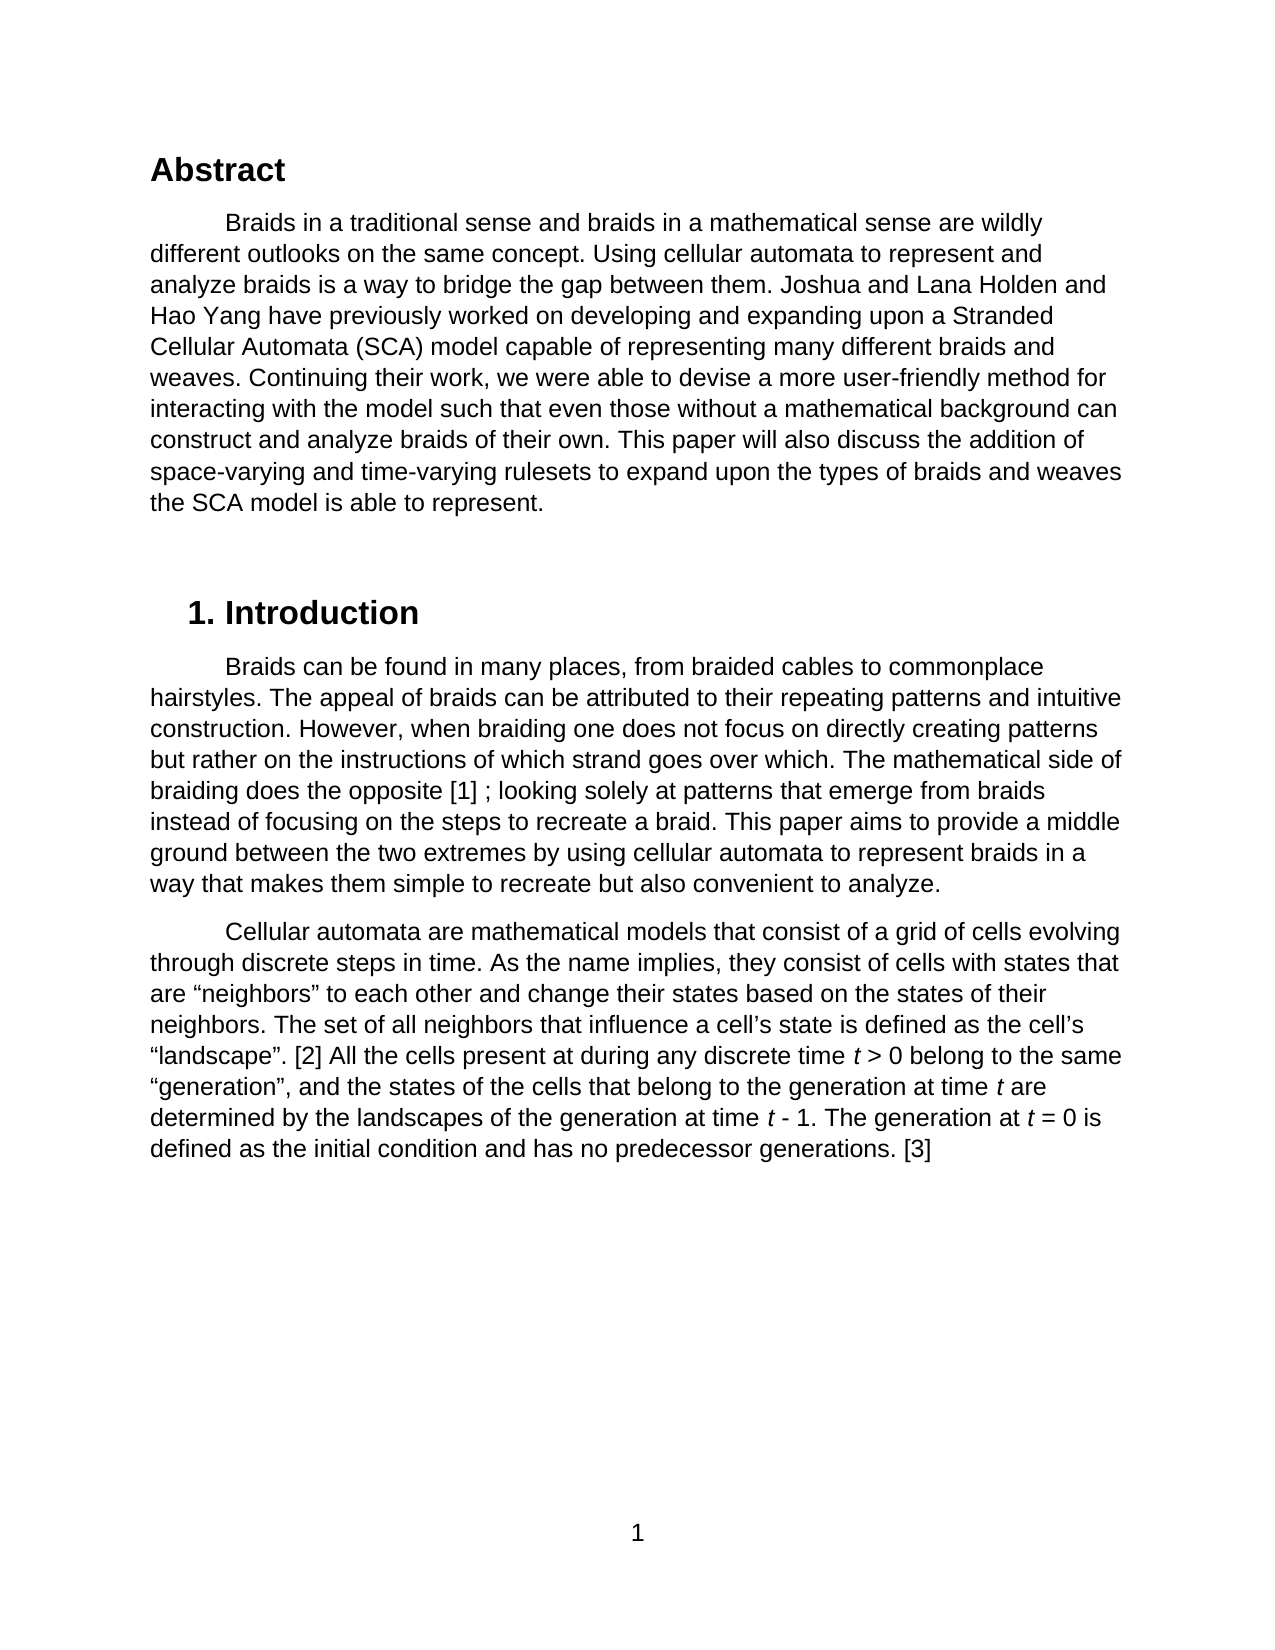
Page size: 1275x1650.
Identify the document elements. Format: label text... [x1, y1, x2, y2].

text Abstract [150, 150, 1125, 188]
text Braids in a traditional sense and braids in a mathematical sense are wildly different outlooks on the same concept. Using cellular automata to represent and analyze braids is a way to bridge the gap between them. Joshua and Lana Holden and Hao Yang have previously worked on developing and expanding upon a Stranded Cellular Automata (SCA) model capable of representing many different braids and weaves. Continuing their work, we were able to devise a more user-friendly method for interacting with the model such that even those without a mathematical background can construct and analyze braids of their own. This paper will also discuss the addition of space-varying and time-varying rulesets to expand upon the types of braids and weaves the SCA model is able to represent. [150, 208, 1125, 516]
text Cellular automata are mathematical models that consist of a grid of cells evolving through discrete steps in time. As the name implies, they consist of cells with states that are “neighbors” to each other and change their states based on the states of their neighbors. The set of all neighbors that influence a cell’s state is defined as the cell’s “landscape”. [2] All the cells present at during any discrete time t > 0 belong to the same “generation”, and the states of the cells that belong to the generation at time t are determined by the landscapes of the generation at time t - 1. The generation at t = 0 is defined as the initial condition and has no predecessor generations. [3] [150, 916, 1125, 1162]
text Braids can be found in many places, from braided cables to commonplace hairstyles. The appeal of braids can be attributed to their repeating patterns and intuitive construction. However, when braiding one does not focus on directly creating patterns but rather on the instructions of which strand goes over which. The mathematical side of braiding does the opposite [1] ; looking solely at patterns that emerge from braids instead of focusing on the steps to recreate a braid. This paper aims to provide a middle ground between the two extremes by using cellular automata to represent braids in a way that makes them simple to recreate but also convenient to analyze. [150, 651, 1125, 897]
list Introduction [187, 593, 1125, 632]
